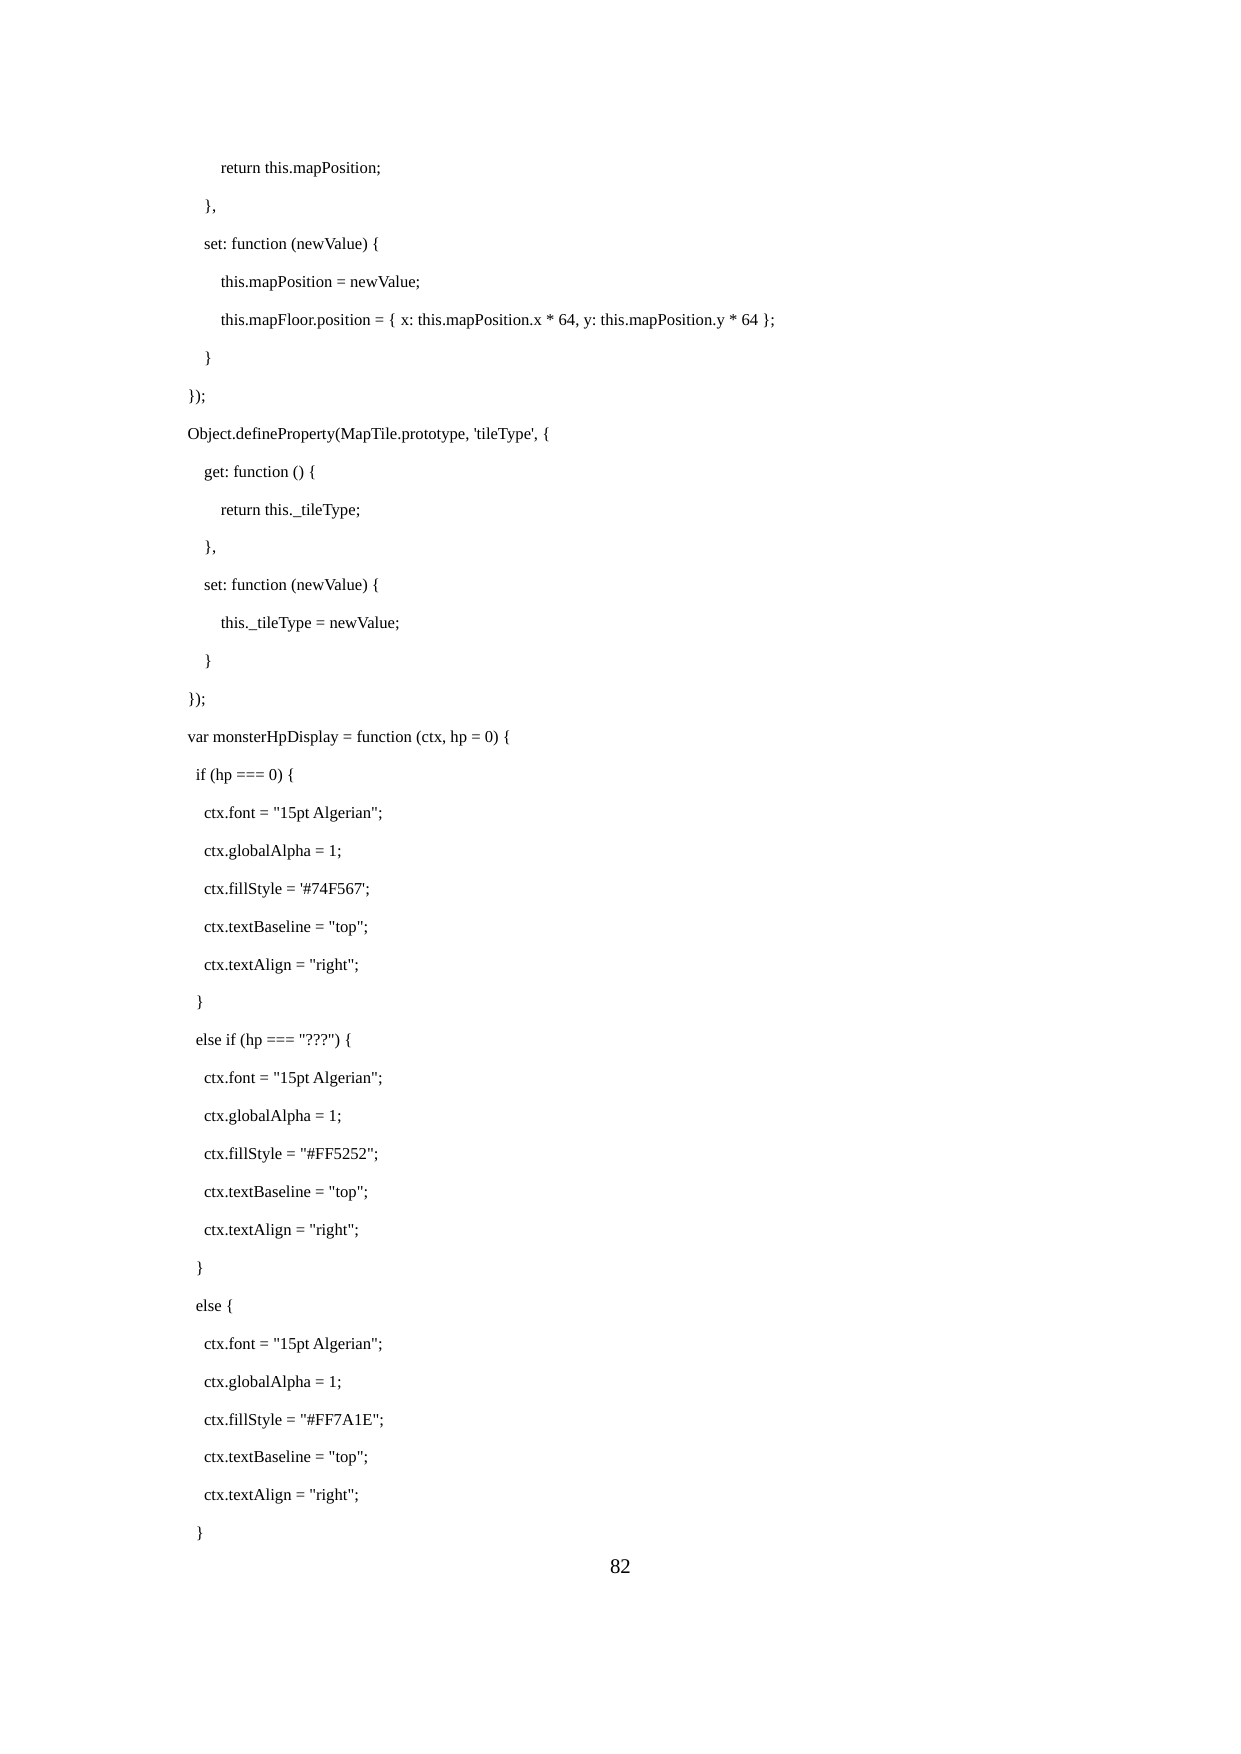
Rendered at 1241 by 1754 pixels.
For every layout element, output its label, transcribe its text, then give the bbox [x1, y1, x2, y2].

text get: function () { [187, 461, 1053, 481]
text return this._tileType; [187, 499, 1053, 518]
text } [187, 1523, 1053, 1542]
text else if (hp === "???") { [187, 1030, 1053, 1049]
text if (hp === 0) { [187, 765, 1053, 784]
text this.mapPosition = newValue; [187, 272, 1053, 291]
text ctx.textAlign = "right"; [187, 954, 1053, 973]
text this.mapFloor.position = { x: this.mapPosition.x * 64, y: this.mapPosition.y * 64 }; [187, 310, 1053, 329]
text set: function (newValue) { [187, 234, 1053, 253]
text ctx.textBaseline = "top"; [187, 916, 1053, 936]
text ctx.fillStyle = '#74F567'; [187, 878, 1053, 898]
text ctx.textAlign = "right"; [187, 1220, 1053, 1239]
text } [187, 348, 1053, 367]
text ctx.textBaseline = "top"; [187, 1447, 1053, 1466]
text ctx.font = "15pt Algerian"; [187, 1333, 1053, 1353]
text ctx.globalAlpha = 1; [187, 1106, 1053, 1125]
text return this.mapPosition; [187, 158, 1053, 177]
text var monsterHpDisplay = function (ctx, hp = 0) { [187, 727, 1053, 746]
text ctx.fillStyle = "#FF5252"; [187, 1144, 1053, 1163]
text else { [187, 1296, 1053, 1315]
text } [187, 992, 1053, 1011]
text set: function (newValue) { [187, 575, 1053, 594]
text ctx.textAlign = "right"; [187, 1485, 1053, 1504]
text ctx.globalAlpha = 1; [187, 841, 1053, 860]
text Object.defineProperty(MapTile.prototype, 'tileType', { [187, 423, 1053, 443]
text }); [187, 386, 1053, 405]
text ctx.font = "15pt Algerian"; [187, 1068, 1053, 1087]
text this._tileType = newValue; [187, 613, 1053, 632]
text }); [187, 689, 1053, 708]
text ctx.font = "15pt Algerian"; [187, 803, 1053, 822]
text ctx.textBaseline = "top"; [187, 1182, 1053, 1201]
text } [187, 1258, 1053, 1277]
text }, [187, 196, 1053, 215]
text }, [187, 537, 1053, 556]
text ctx.fillStyle = "#FF7A1E"; [187, 1409, 1053, 1428]
text } [187, 651, 1053, 670]
text ctx.globalAlpha = 1; [187, 1371, 1053, 1391]
